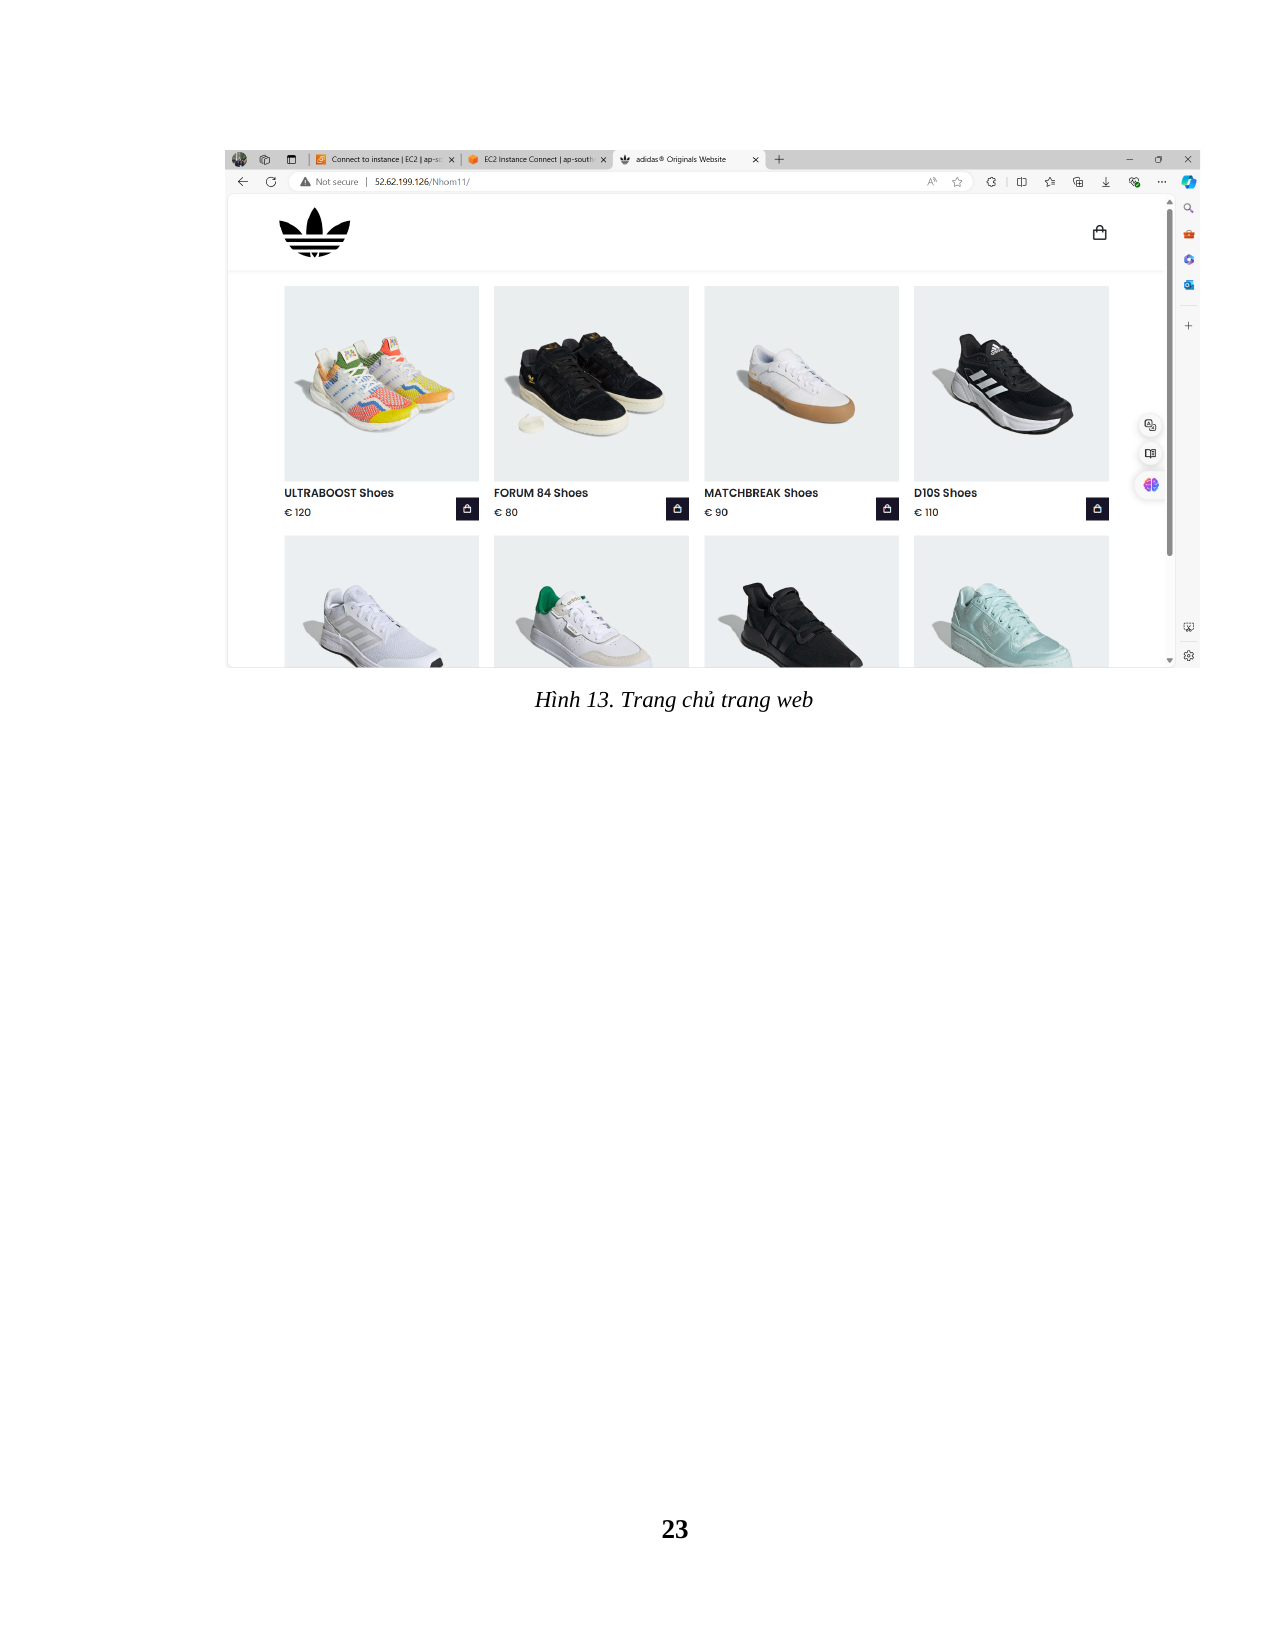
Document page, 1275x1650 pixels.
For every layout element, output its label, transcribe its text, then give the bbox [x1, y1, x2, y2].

picture [225, 150, 1200, 668]
text Hình 13. Trang chủ trang web [150, 686, 1125, 712]
